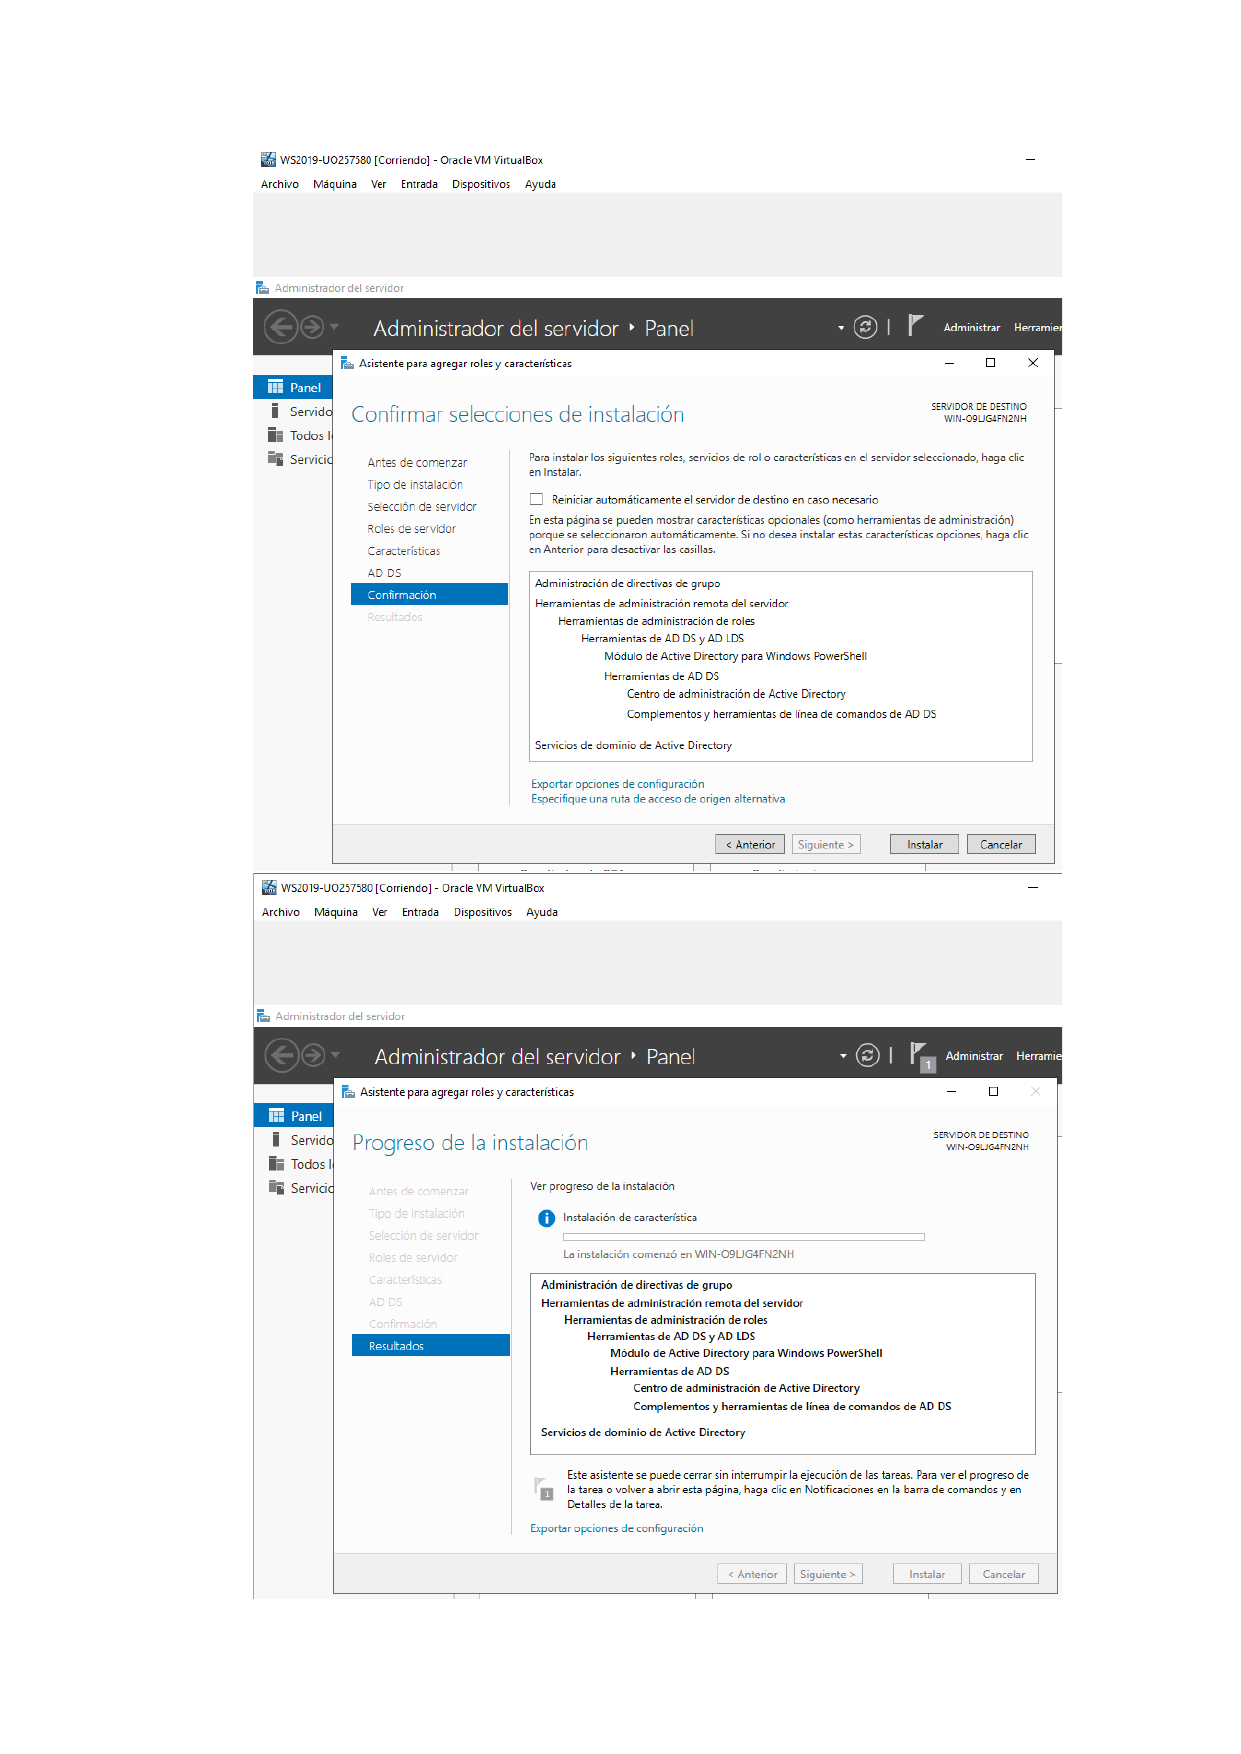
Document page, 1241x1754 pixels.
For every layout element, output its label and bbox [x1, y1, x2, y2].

picture [253, 873, 1063, 1599]
picture [253, 147, 1063, 871]
